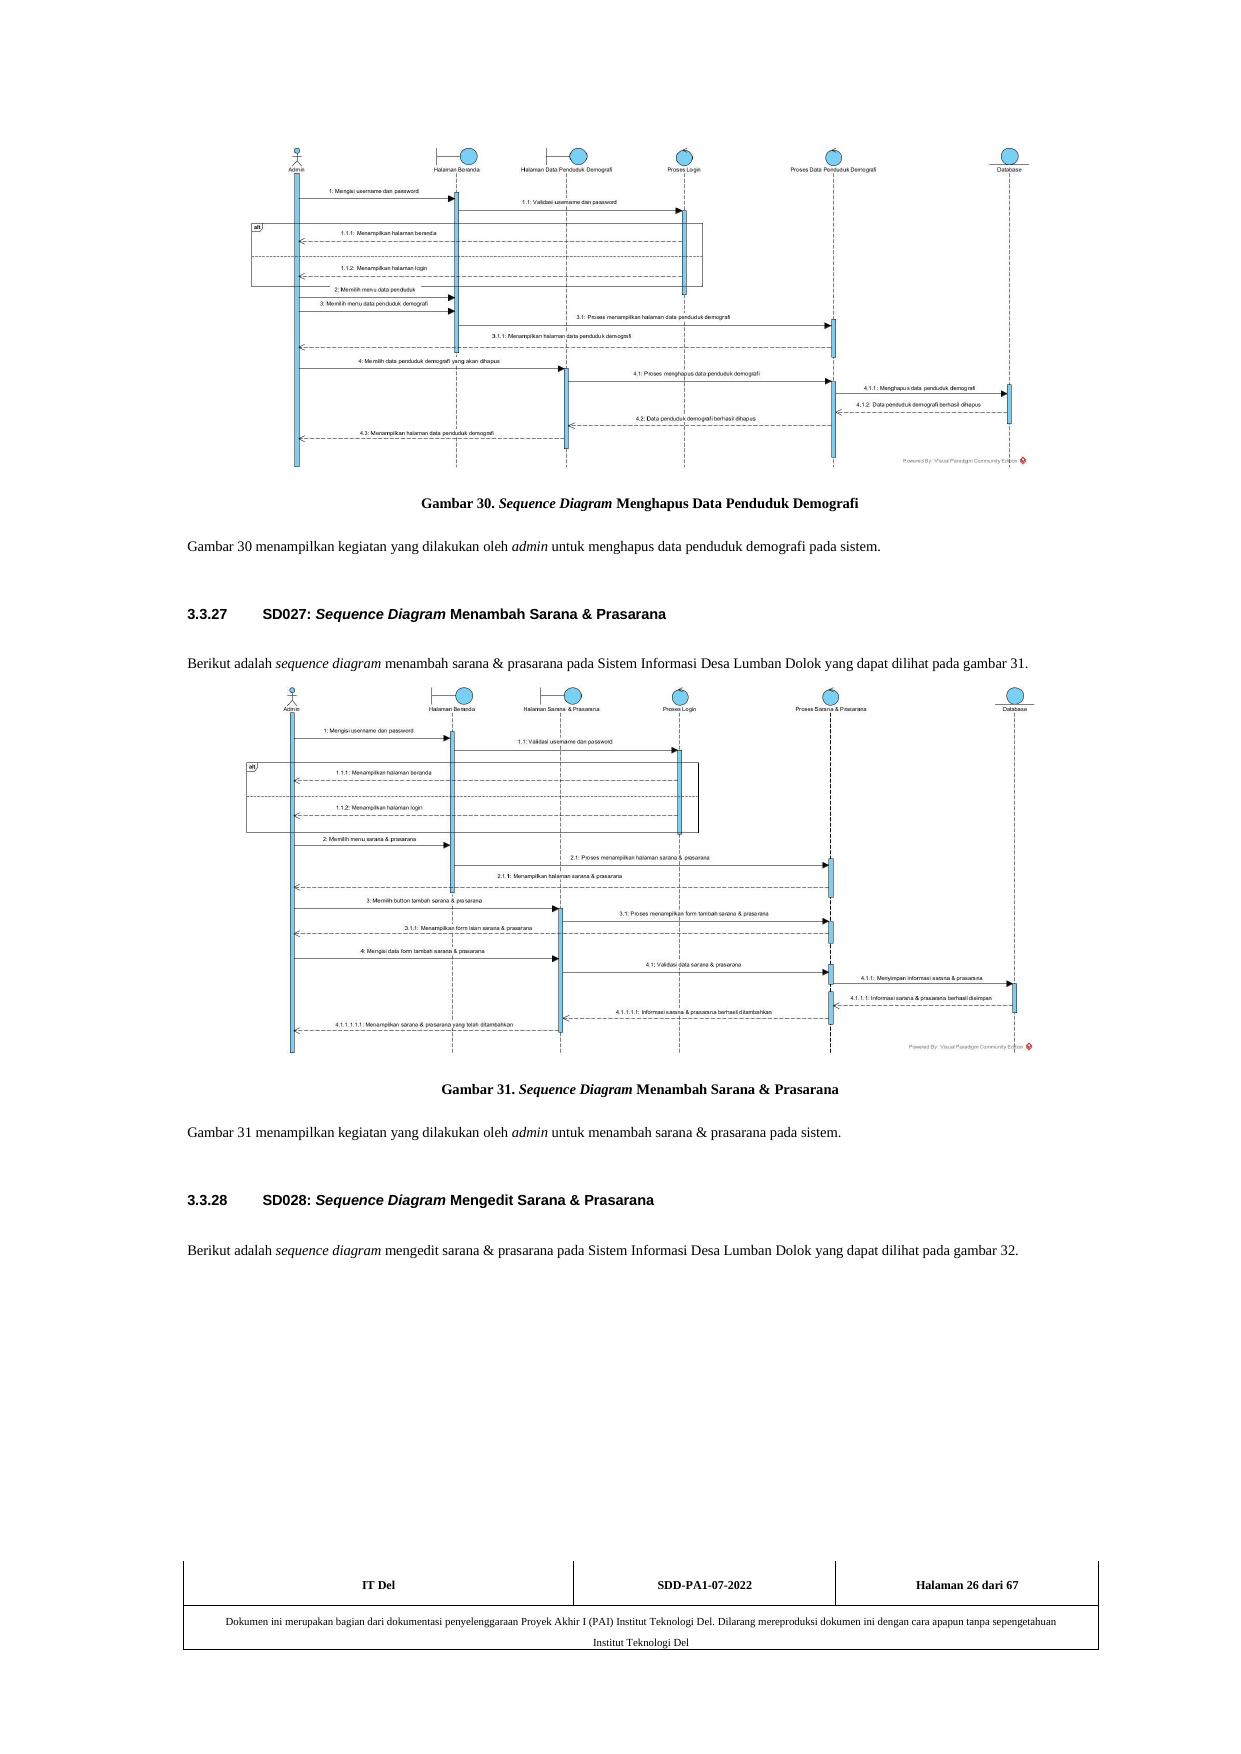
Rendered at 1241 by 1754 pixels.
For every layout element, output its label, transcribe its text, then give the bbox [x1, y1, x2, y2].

picture [250, 147, 1029, 469]
text Gambar 30. Sequence Diagram Menghapus Data Penduduk Demografi [187, 483, 1092, 511]
text Gambar 30 menampilkan kegiatan yang dilakukan oleh admin untuk menghapus data penduduk demografi pada sistem. [187, 526, 1092, 554]
text Gambar 31. Sequence Diagram Menambah Sarana & Prasarana [187, 1069, 1092, 1097]
subtitle SD027: Sequence Diagram Menambah Sarana & Prasarana [187, 594, 1092, 623]
text Berikut adalah sequence diagram menambah sarana & prasarana pada Sistem Informasi Desa Lumban Dolok yang dapat dilihat pada gambar 31. [187, 643, 1092, 672]
subtitle SD028: Sequence Diagram Mengedit Sarana & Prasarana [187, 1180, 1092, 1209]
picture [245, 686, 1035, 1055]
text Berikut adalah sequence diagram mengedit sarana & prasarana pada Sistem Informasi Desa Lumban Dolok yang dapat dilihat pada gambar 32. [187, 1229, 1092, 1258]
text Gambar 31 menampilkan kegiatan yang dilakukan oleh admin untuk menambah sarana & prasarana pada sistem. [187, 1112, 1092, 1141]
